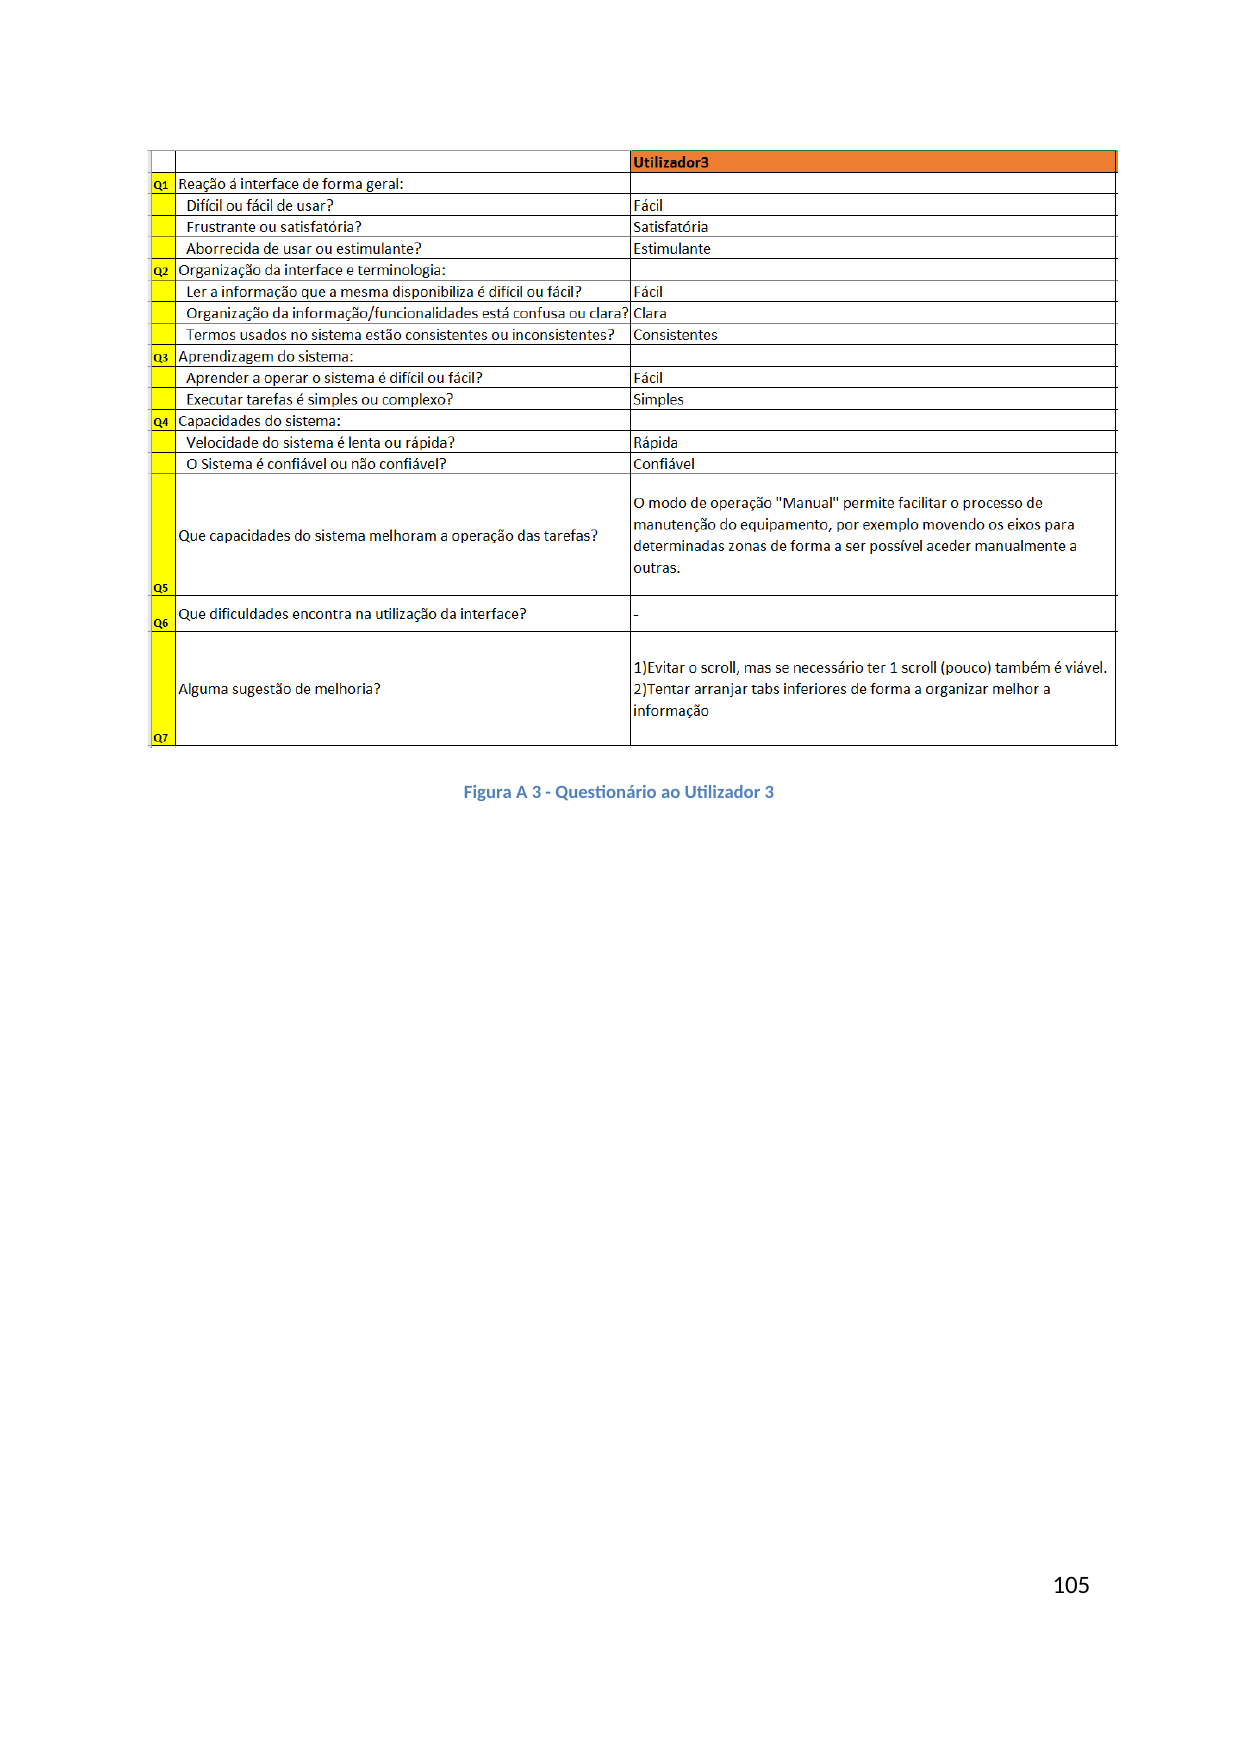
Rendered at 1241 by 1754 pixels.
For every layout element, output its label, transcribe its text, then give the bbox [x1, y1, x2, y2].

picture [147, 150, 1118, 748]
text Figura A 3 - Questionário ao Utilizador 3 [148, 780, 1090, 803]
